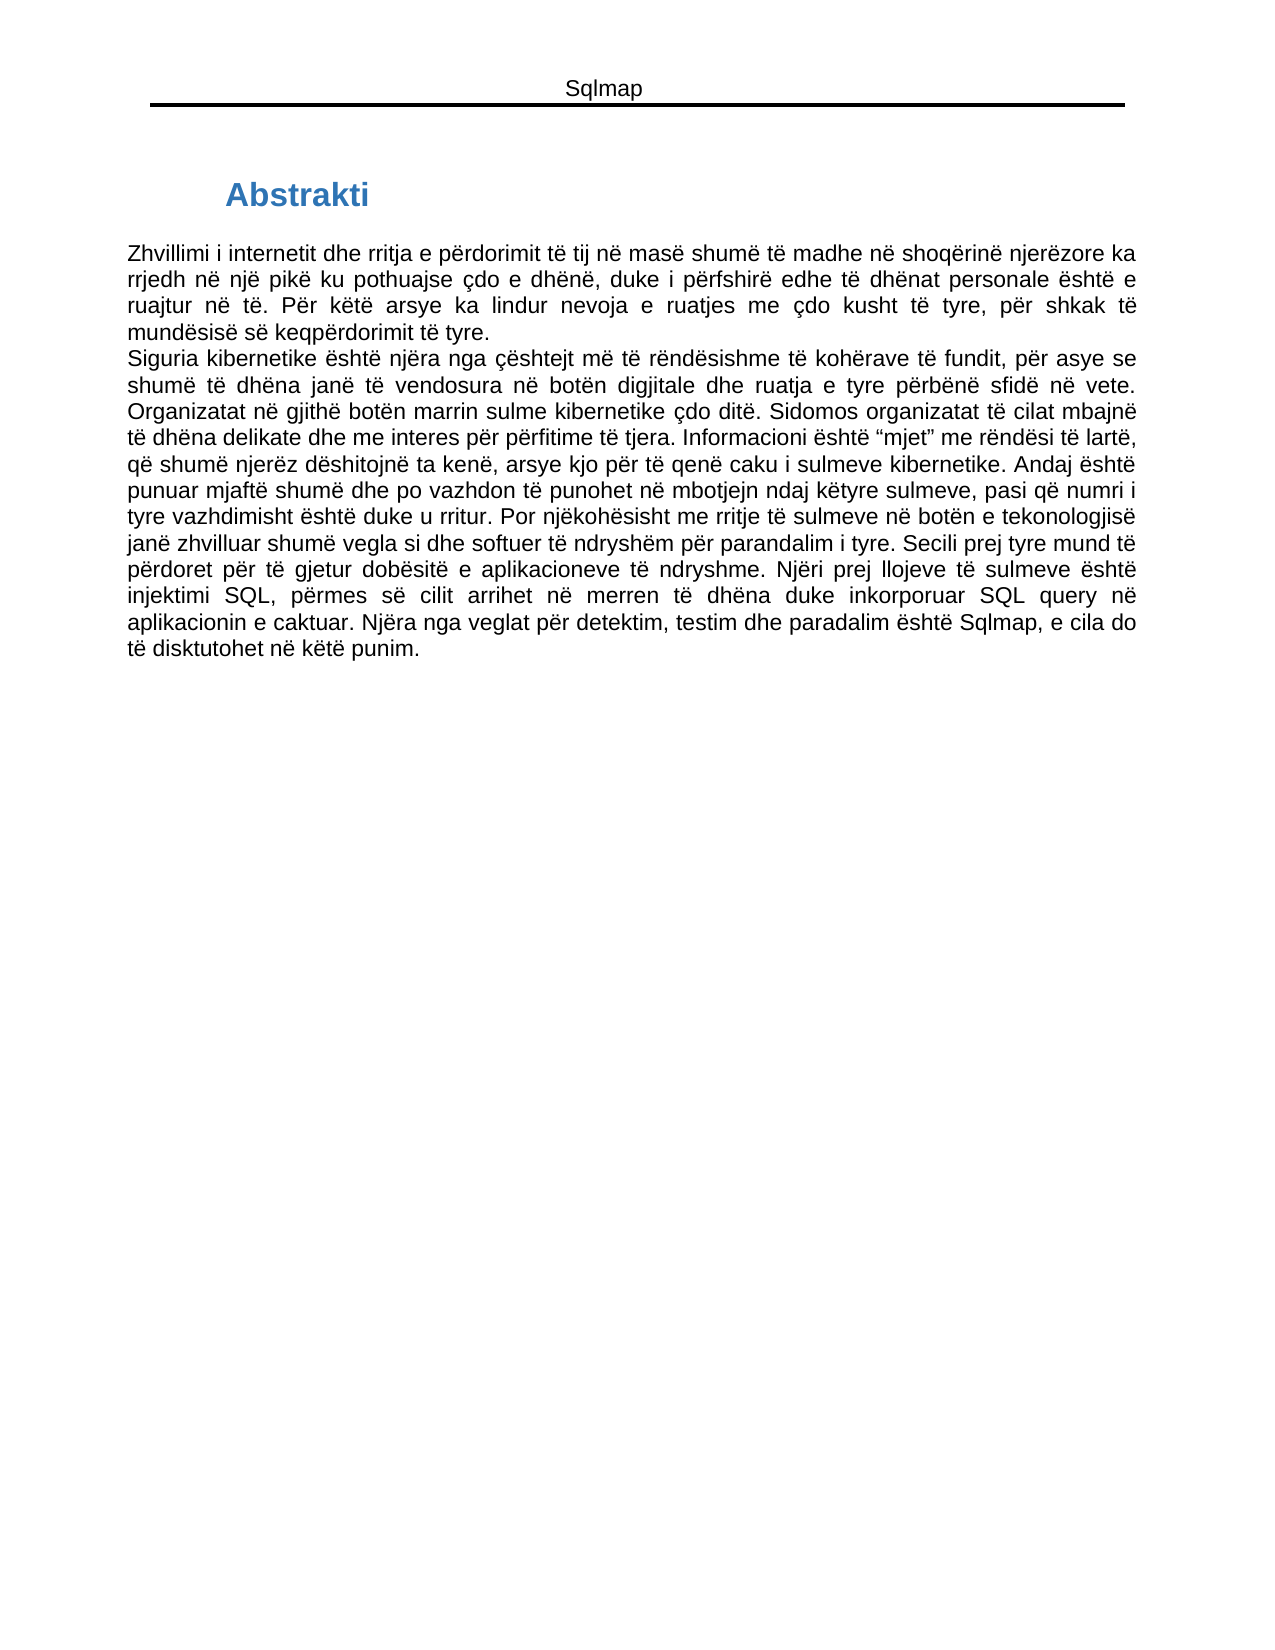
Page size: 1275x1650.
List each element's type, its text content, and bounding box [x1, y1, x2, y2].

text Zhvillimi i internetit dhe rritja e përdorimit të tij në masë shumë të madhe në shoqërinë njerëzore ka rrjedh në një pikë ku pothuajse çdo e dhënë, duke i përfshirë edhe të dhënat personale është e ruajtur në të. Për këtë arsye ka lindur nevoja e ruatjes me çdo kusht të tyre, për shkak të mundësisë së keqpërdorimit të tyre. [127, 240, 1137, 345]
subtitle Abstrakti [225, 175, 1137, 213]
text Siguria kibernetike është njëra nga çështejt më të rëndësishme të kohërave të fundit, për asye se shumë të dhëna janë të vendosura në botën digjitale dhe ruatja e tyre përbënë sfidë në vete. Organizatat në gjithë botën marrin sulme kibernetike çdo ditë. Sidomos organizatat të cilat mbajnë të dhëna delikate dhe me interes për përfitime të tjera. Informacioni është “mjet” me rëndësi të lartë, që shumë njerëz dëshitojnë ta kenë, arsye kjo për të qenë caku i sulmeve kibernetike. Andaj është punuar mjaftë shumë dhe po vazhdon të punohet në mbotjejn ndaj këtyre sulmeve, pasi që numri i tyre vazhdimisht është duke u rritur. Por njëkohësisht me rritje të sulmeve në botën e tekonologjisë janë zhvilluar shumë vegla si dhe softuer të ndryshëm për parandalim i tyre. Secili prej tyre mund të përdoret për të gjetur dobësitë e aplikacioneve të ndryshme. Njëri prej llojeve të sulmeve është injektimi SQL, përmes së cilit arrihet në merren të dhëna duke inkorporuar SQL query në aplikacionin e caktuar. Njëra nga veglat për detektim, testim dhe paradalim është Sqlmap, e cila do të disktutohet në këtë punim. [127, 345, 1137, 661]
